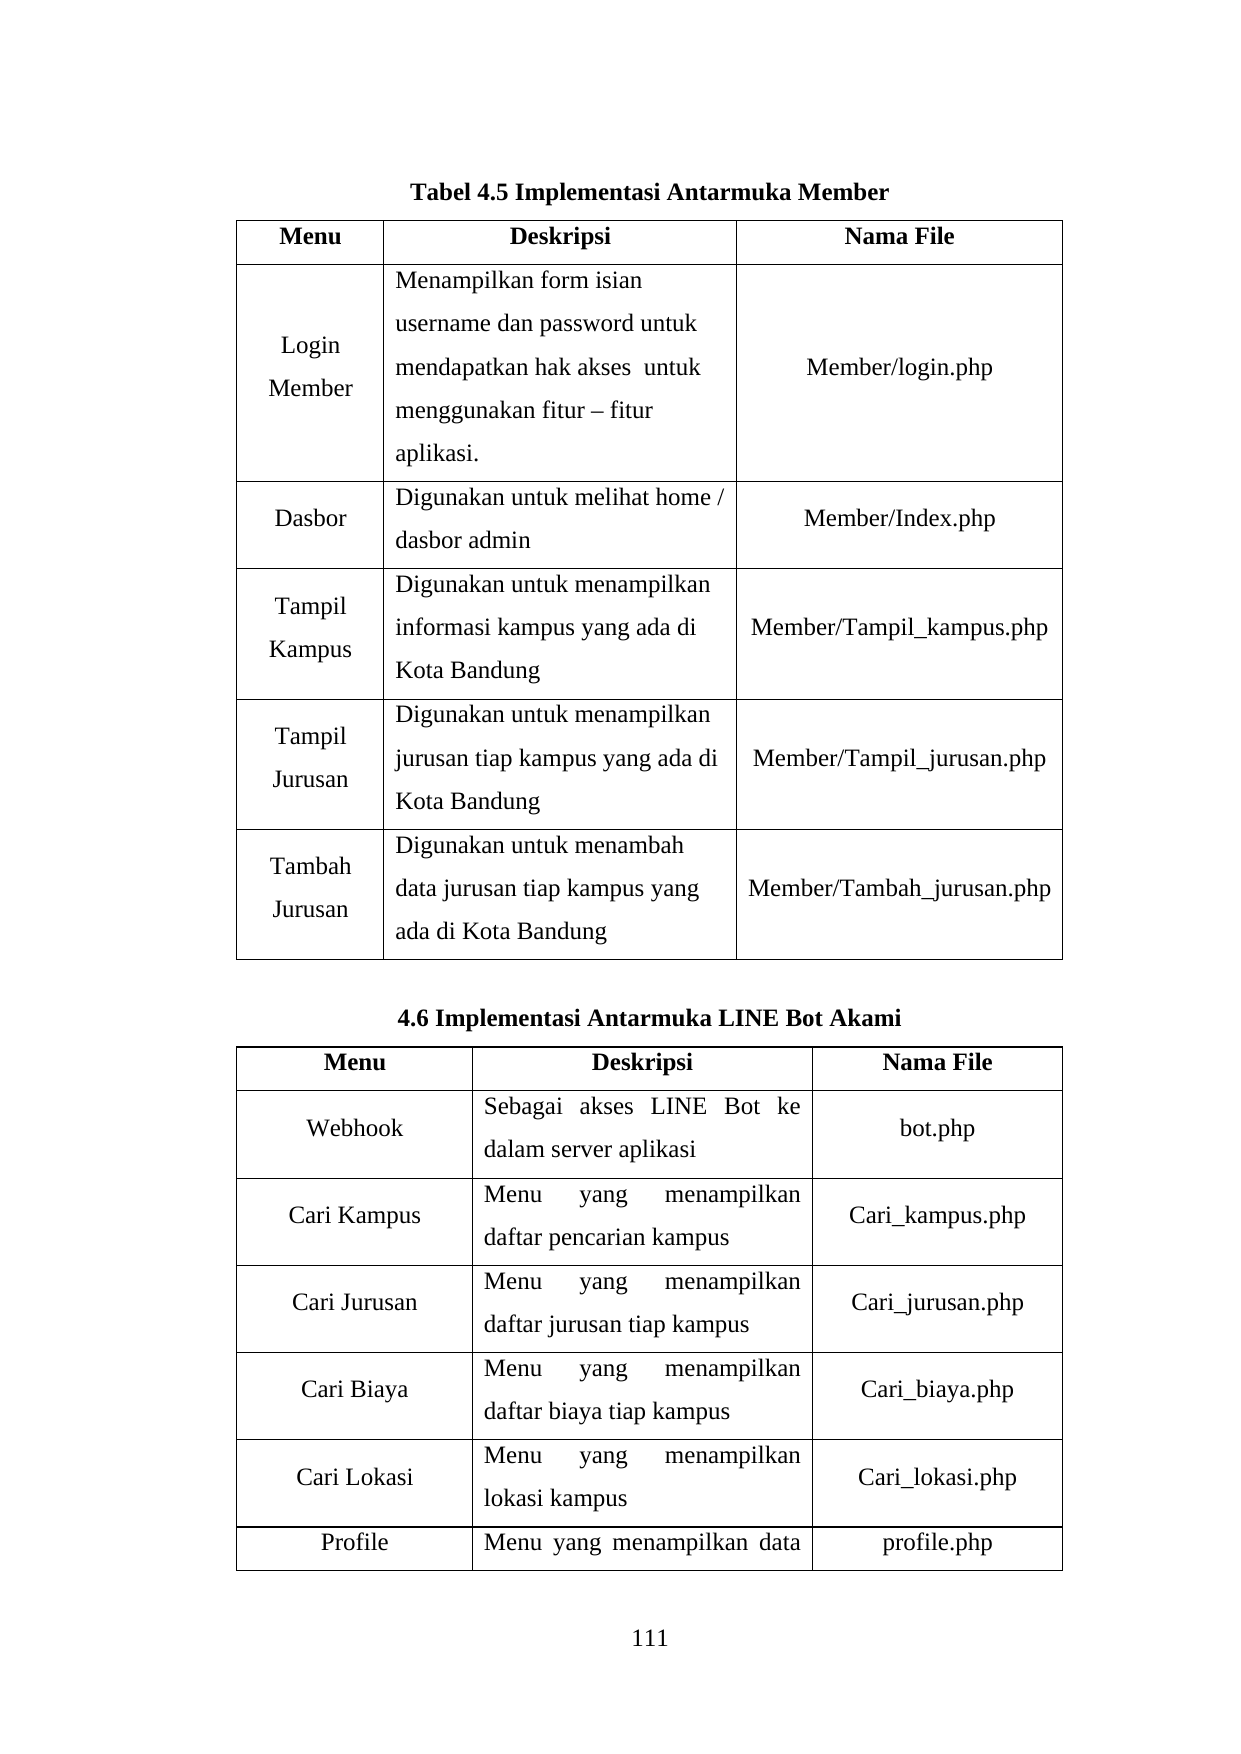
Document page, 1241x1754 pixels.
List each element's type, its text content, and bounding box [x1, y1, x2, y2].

table_cell Member/Tampil_jurusan.php [737, 700, 1062, 829]
table_cell Cari Kampus [237, 1179, 472, 1265]
table_header Menu [237, 1048, 472, 1090]
table_cell Cari_jurusan.php [813, 1266, 1062, 1352]
table_cell Member/Tampil_kampus.php [737, 569, 1062, 698]
table_cell Tampil Jurusan [237, 700, 383, 829]
table_header Nama File [813, 1048, 1062, 1090]
table_cell Profile [237, 1528, 472, 1570]
table_cell Menu yang menampilkan lokasi kampus [473, 1440, 812, 1526]
table_cell Cari_kampus.php [813, 1179, 1062, 1265]
table_cell Cari_lokasi.php [813, 1440, 1062, 1526]
table_cell Digunakan untuk menampilkan informasi kampus yang ada di Kota Bandung [384, 569, 736, 698]
table_cell Member/login.php [737, 265, 1062, 481]
table_cell Cari_biaya.php [813, 1353, 1062, 1439]
table_cell Tampil Kampus [237, 569, 383, 698]
table_cell Digunakan untuk menampilkan jurusan tiap kampus yang ada di Kota Bandung [384, 700, 736, 829]
table_cell Menu yang menampilkan daftar jurusan tiap kampus [473, 1266, 812, 1352]
table_cell Member/Tambah_jurusan.php [737, 830, 1062, 959]
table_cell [473, 1528, 812, 1570]
table_cell bot.php [813, 1091, 1062, 1178]
table_cell Cari Lokasi [237, 1440, 472, 1526]
table_cell Dasbor [237, 482, 383, 568]
table_cell Cari Jurusan [237, 1266, 472, 1352]
table_cell Member/Index.php [737, 482, 1062, 568]
table_header Menu [237, 221, 383, 264]
table_cell Menu yang menampilkan daftar pencarian kampus [473, 1179, 812, 1265]
table_header Deskripsi [473, 1048, 812, 1090]
table_header Deskripsi [384, 221, 736, 264]
text Tabel 4.5 Implementasi Antarmuka Member [236, 177, 1063, 206]
table_cell Menu yang menampilkan daftar biaya tiap kampus [473, 1353, 812, 1439]
text 4.6 Implementasi Antarmuka LINE Bot Akami [236, 1003, 1063, 1032]
table_cell Tambah Jurusan [237, 830, 383, 959]
table_cell Digunakan untuk menambah data jurusan tiap kampus yang ada di Kota Bandung [384, 830, 736, 959]
table_header Nama File [737, 221, 1062, 264]
table_cell Sebagai akses LINE Bot ke dalam server aplikasi [473, 1091, 812, 1178]
table_cell Digunakan untuk melihat home / dasbor admin [384, 482, 736, 568]
table_cell Webhook [237, 1091, 472, 1178]
table_cell Menampilkan form isian username dan password untuk mendapatkan hak akses untuk menggunakan fitur – fitur aplikasi. [384, 265, 736, 481]
table_cell profile.php [813, 1528, 1062, 1570]
table_cell Login Member [237, 265, 383, 481]
table_cell Cari Biaya [237, 1353, 472, 1439]
